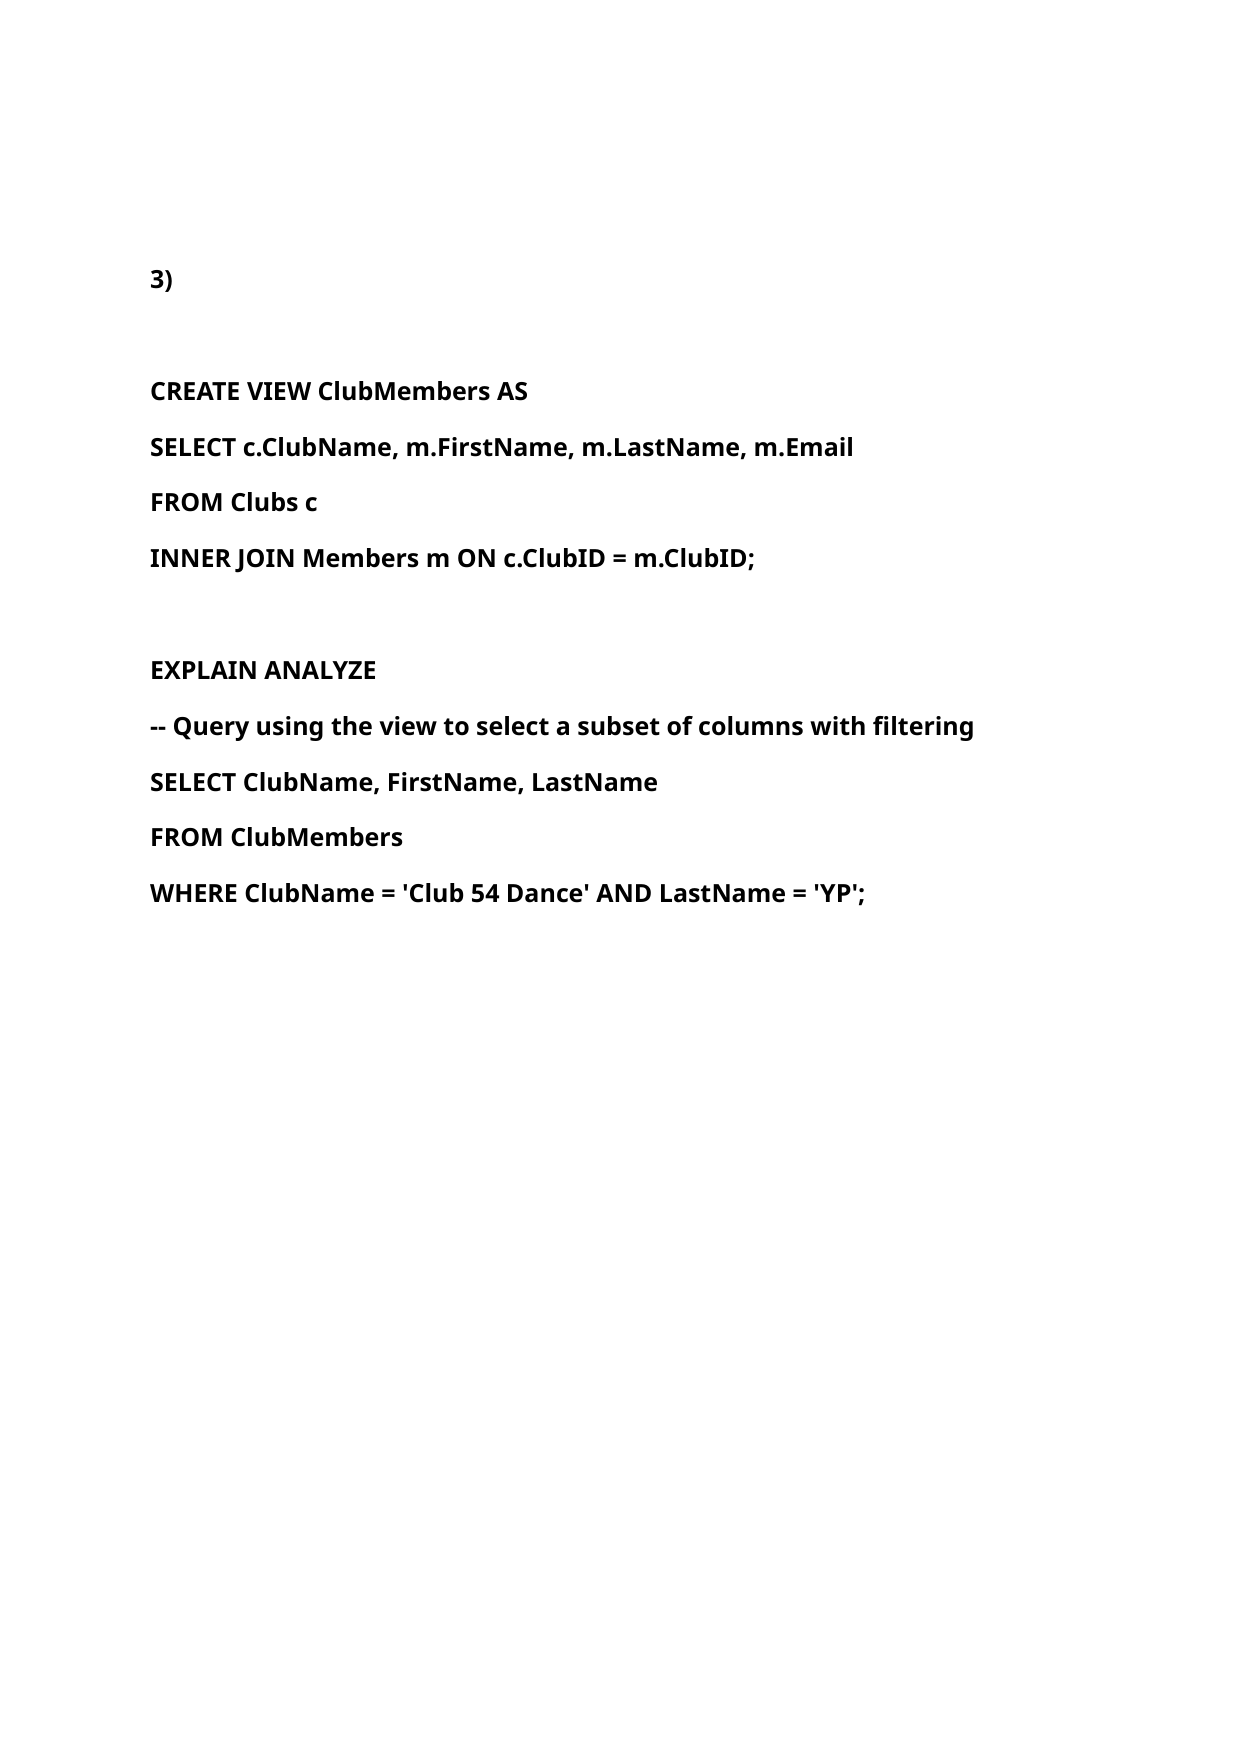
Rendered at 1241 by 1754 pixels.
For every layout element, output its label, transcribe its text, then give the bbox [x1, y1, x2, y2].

text CREATE VIEW ClubMembers AS [150, 373, 1090, 407]
text 3) [150, 262, 1090, 296]
text INNER JOIN Members m ON c.ClubID = m.ClubID; [150, 541, 1090, 575]
text FROM ClubMembers [150, 820, 1090, 854]
text WHERE ClubName = 'Club 54 Dance' AND LastName = 'YP'; [150, 876, 1090, 910]
text SELECT c.ClubName, m.FirstName, m.LastName, m.Email [150, 429, 1090, 463]
text SELECT ClubName, FirstName, LastName [150, 764, 1090, 798]
text FROM Clubs c [150, 485, 1090, 519]
text EXPLAIN ANALYZE [150, 652, 1090, 687]
text -- Query using the view to select a subset of columns with filtering [150, 708, 1090, 742]
